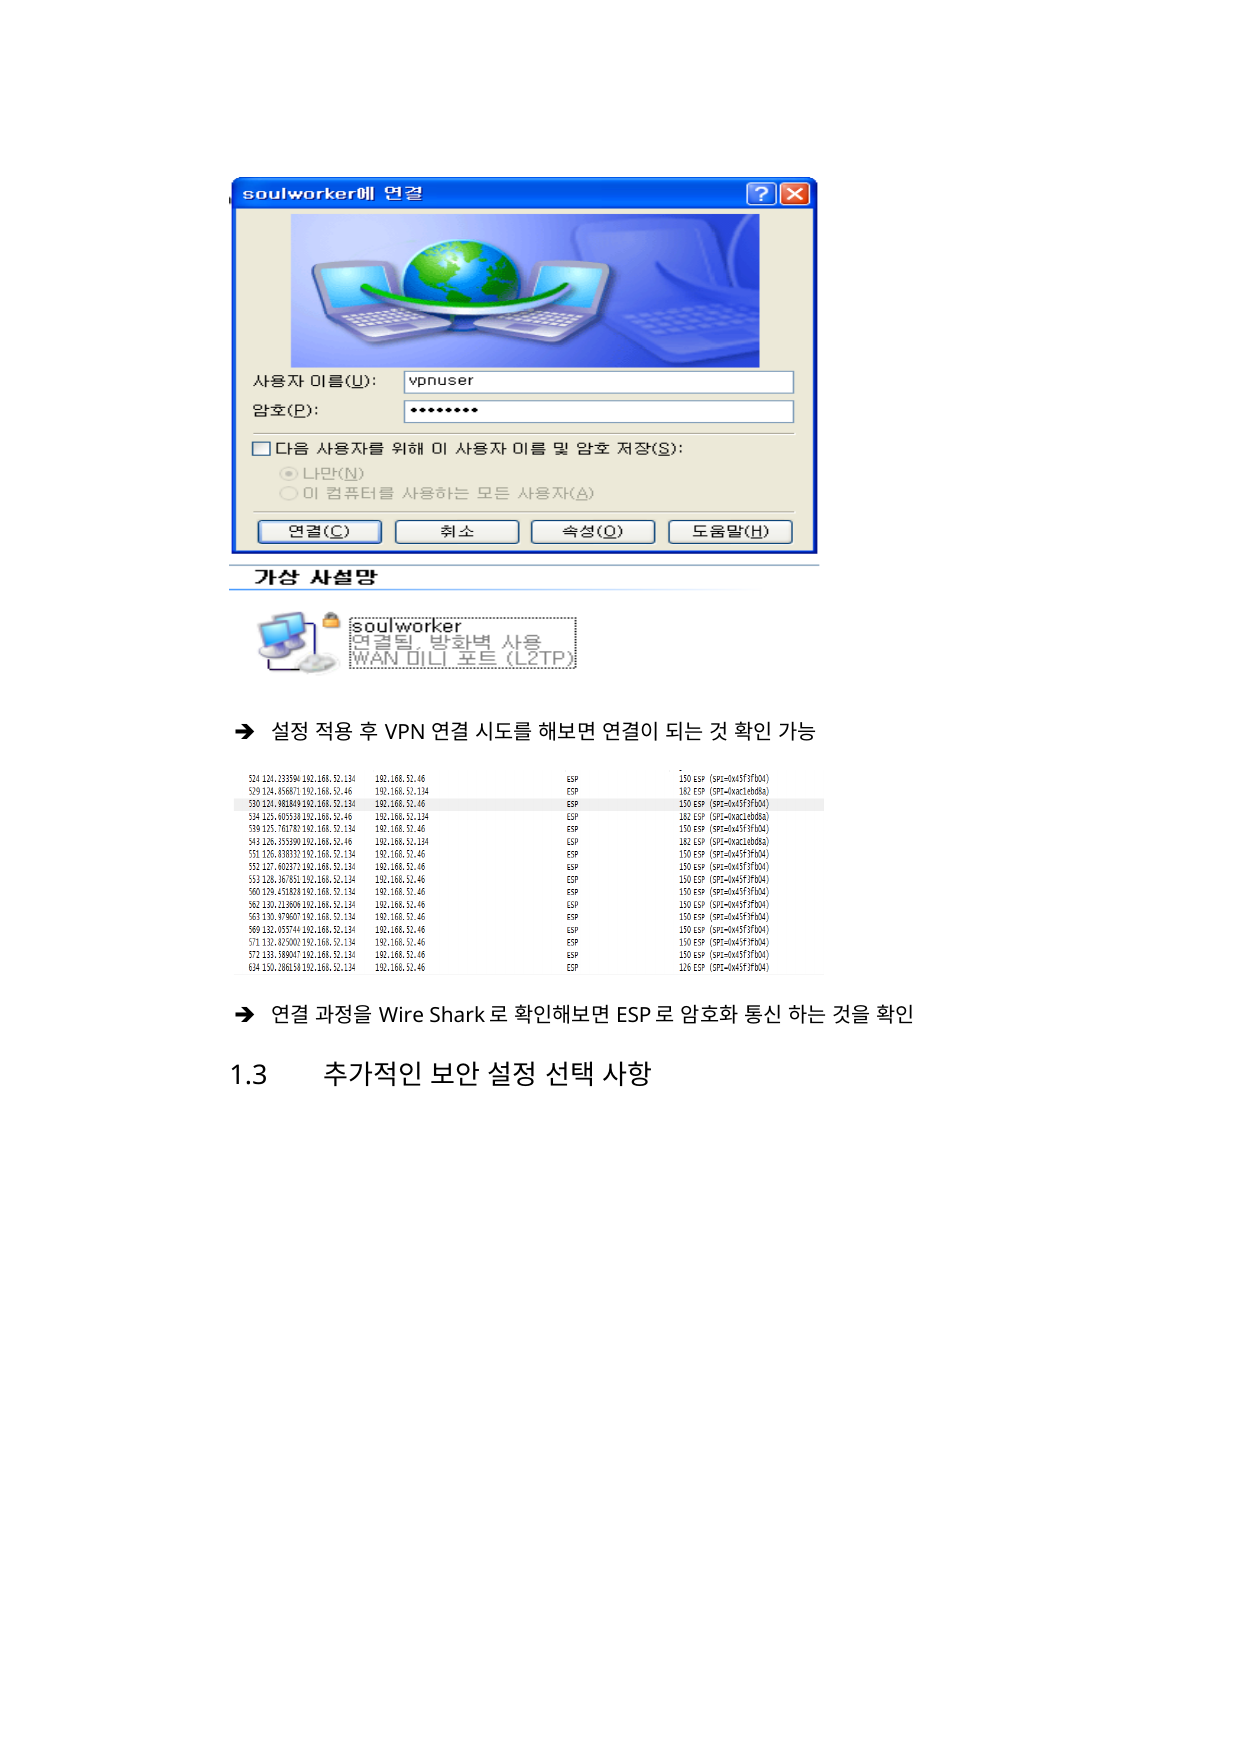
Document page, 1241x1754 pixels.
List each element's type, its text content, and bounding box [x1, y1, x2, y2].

list 설정 적용 후 VPN 연결 시도를 해보면 연결이 되는 것 확인 가능 [234, 716, 1090, 746]
list 연결 과정을 Wire Shark로 확인해보면 ESP로 암호화 통신 하는 것을 확인 [234, 999, 1090, 1029]
picture [229, 563, 820, 692]
picture [229, 177, 819, 556]
picture [233, 770, 824, 975]
list 추가적인 보안 설정 선택 사항 [229, 1053, 1090, 1092]
